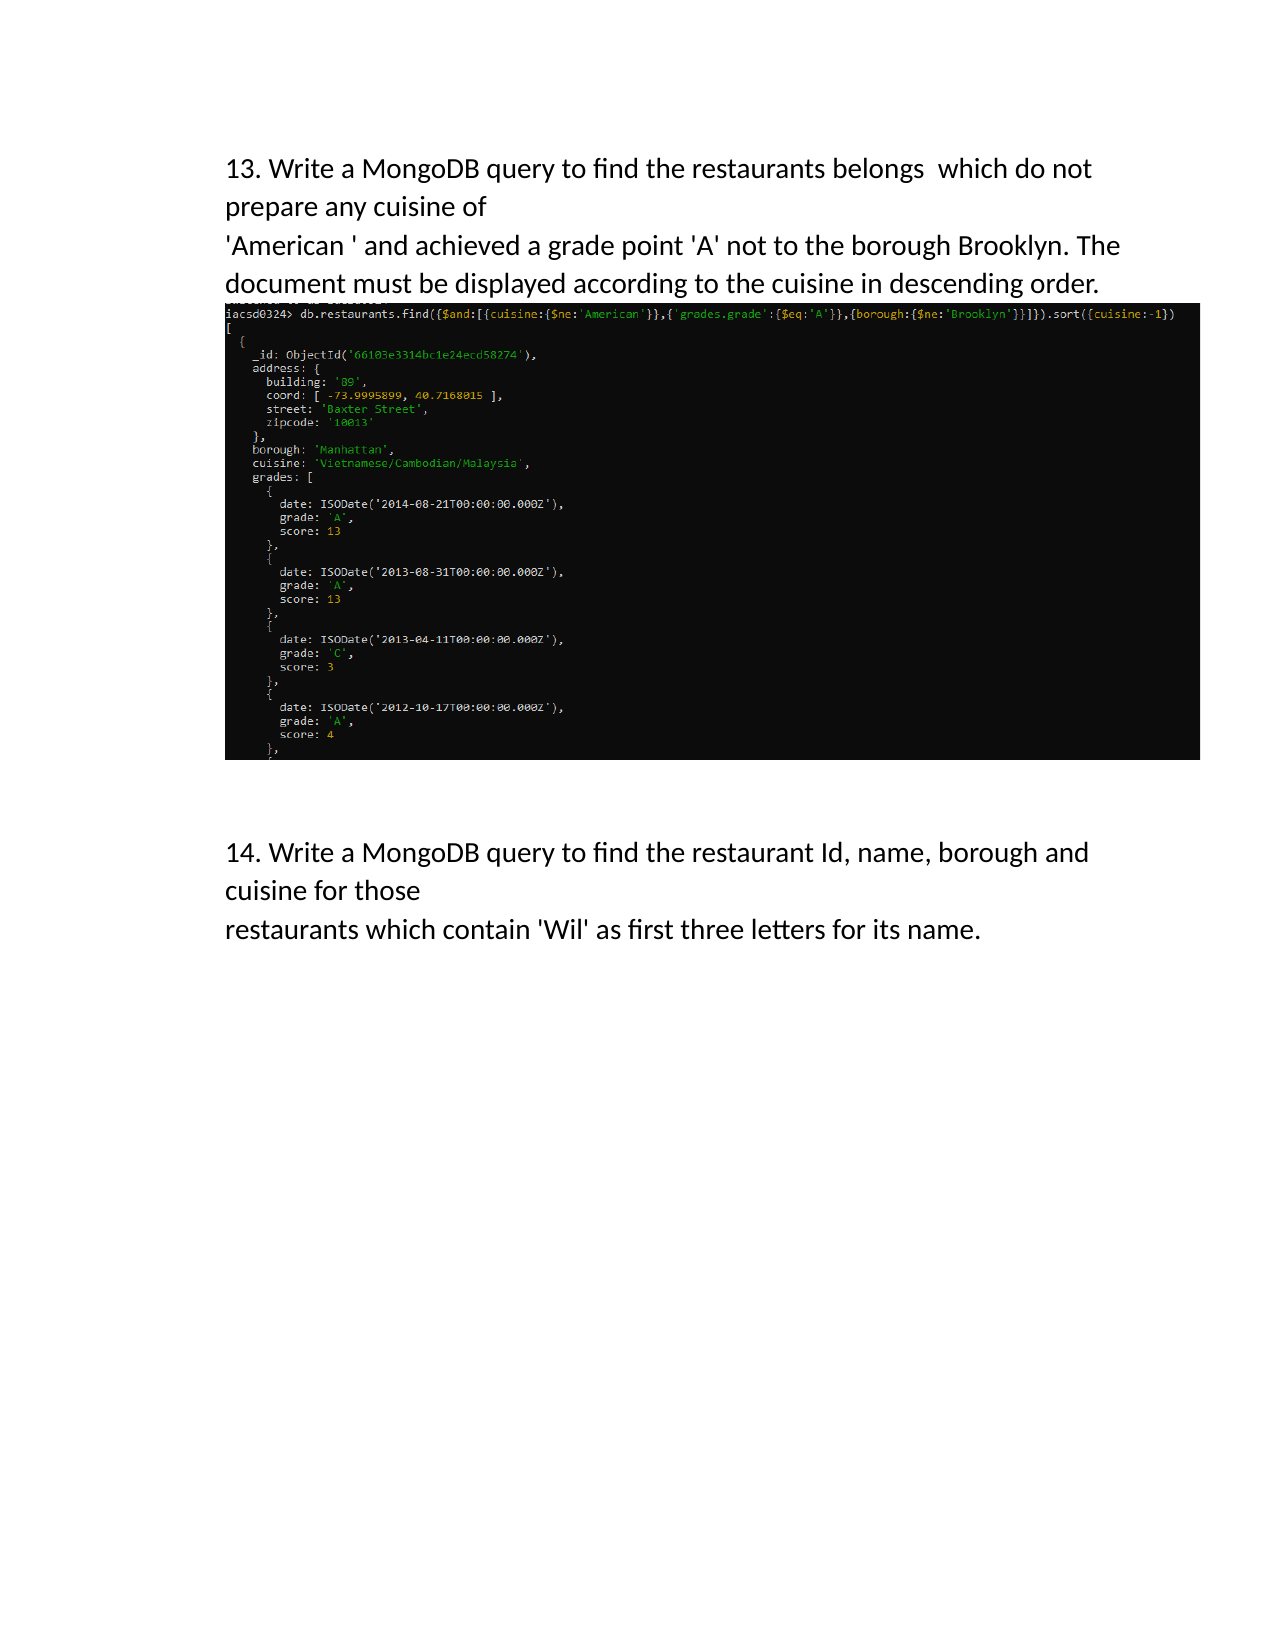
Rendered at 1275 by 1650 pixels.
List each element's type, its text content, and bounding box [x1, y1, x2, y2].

list 13. Write a MongoDB query to find the restaurants belongs which do not prepare any cuisine of [225, 150, 1125, 224]
list 'American ' and achieved a grade point 'A' not to the borough Brooklyn. The [225, 227, 1125, 262]
list restaurants which contain 'Wil' as first three letters for its name. [225, 911, 1125, 946]
picture [225, 303, 1200, 760]
list document must be displayed according to the cuisine in descending order. [225, 265, 1125, 301]
list 14. Write a MongoDB query to find the restaurant Id, name, borough and cuisine for those [225, 834, 1125, 908]
